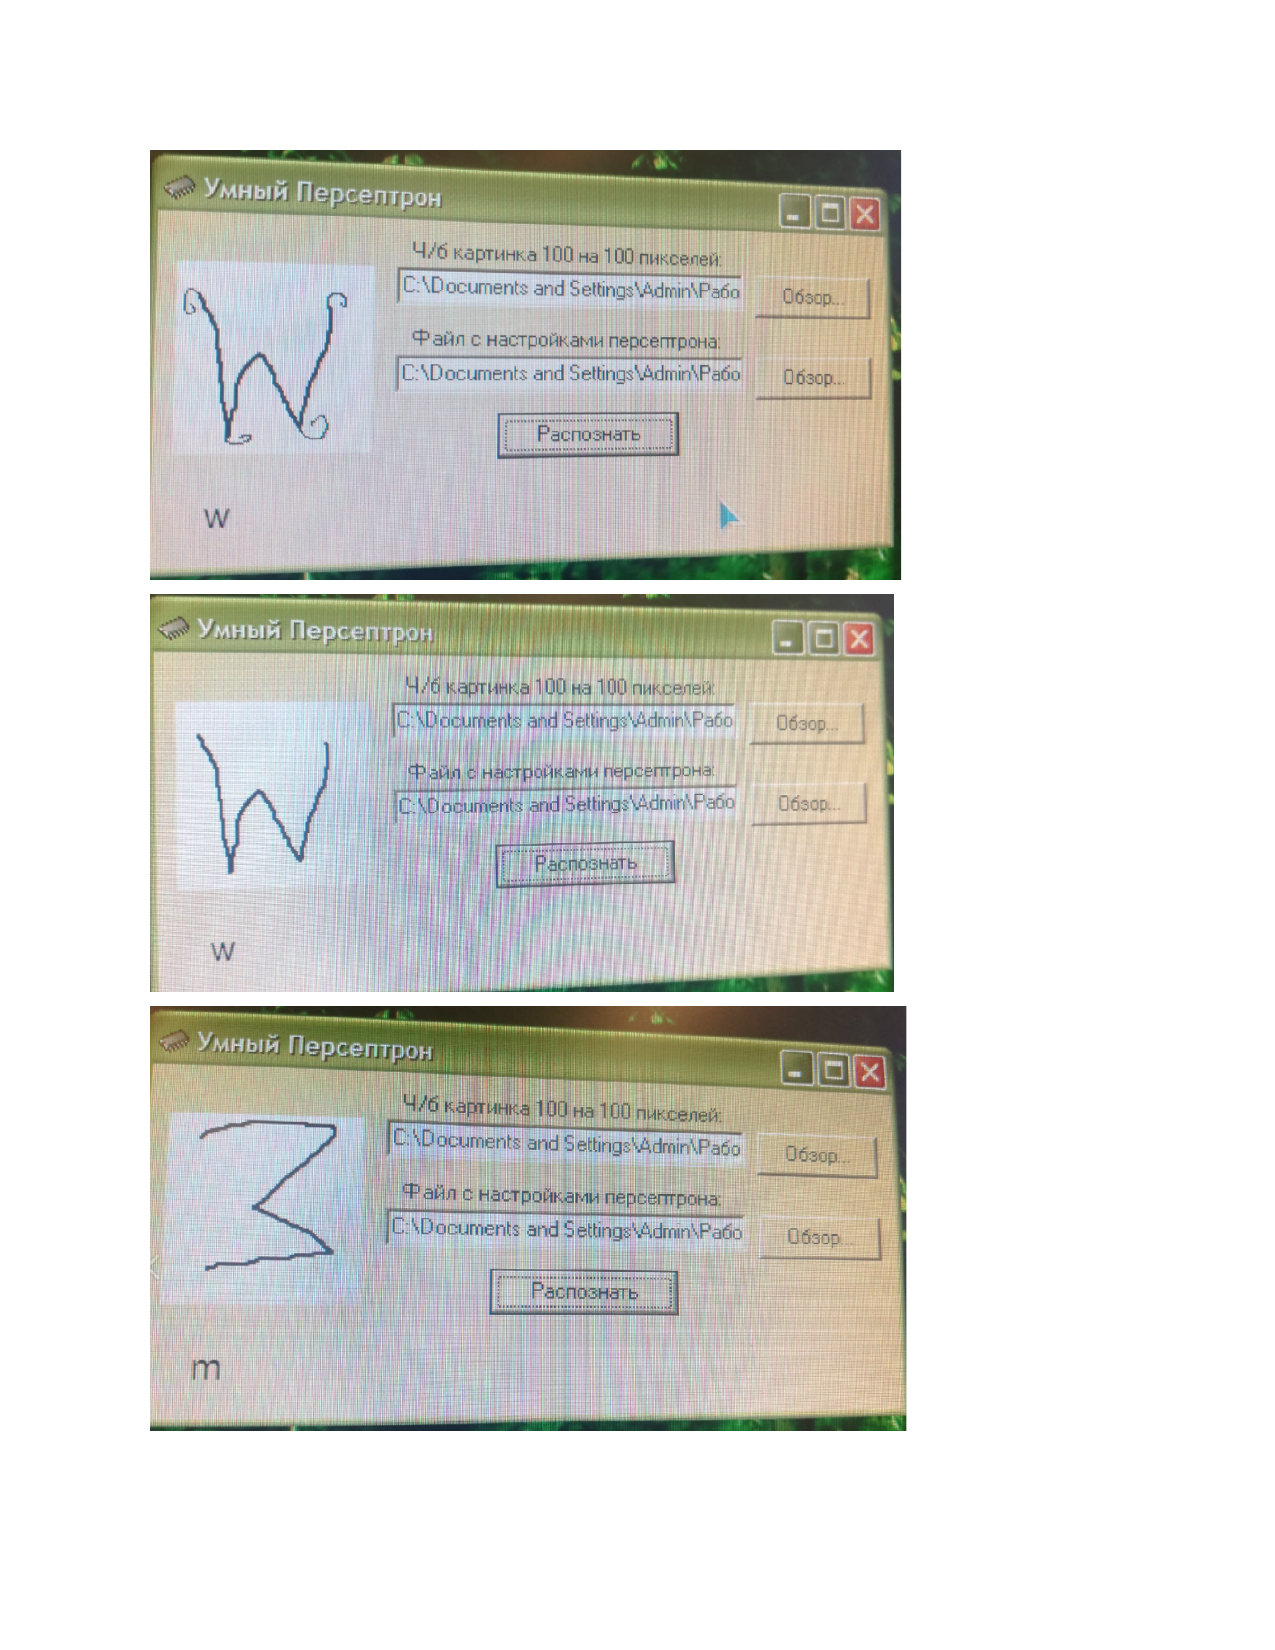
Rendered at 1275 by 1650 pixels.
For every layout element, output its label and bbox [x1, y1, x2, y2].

picture [150, 1006, 907, 1431]
picture [150, 150, 902, 580]
picture [150, 594, 894, 992]
